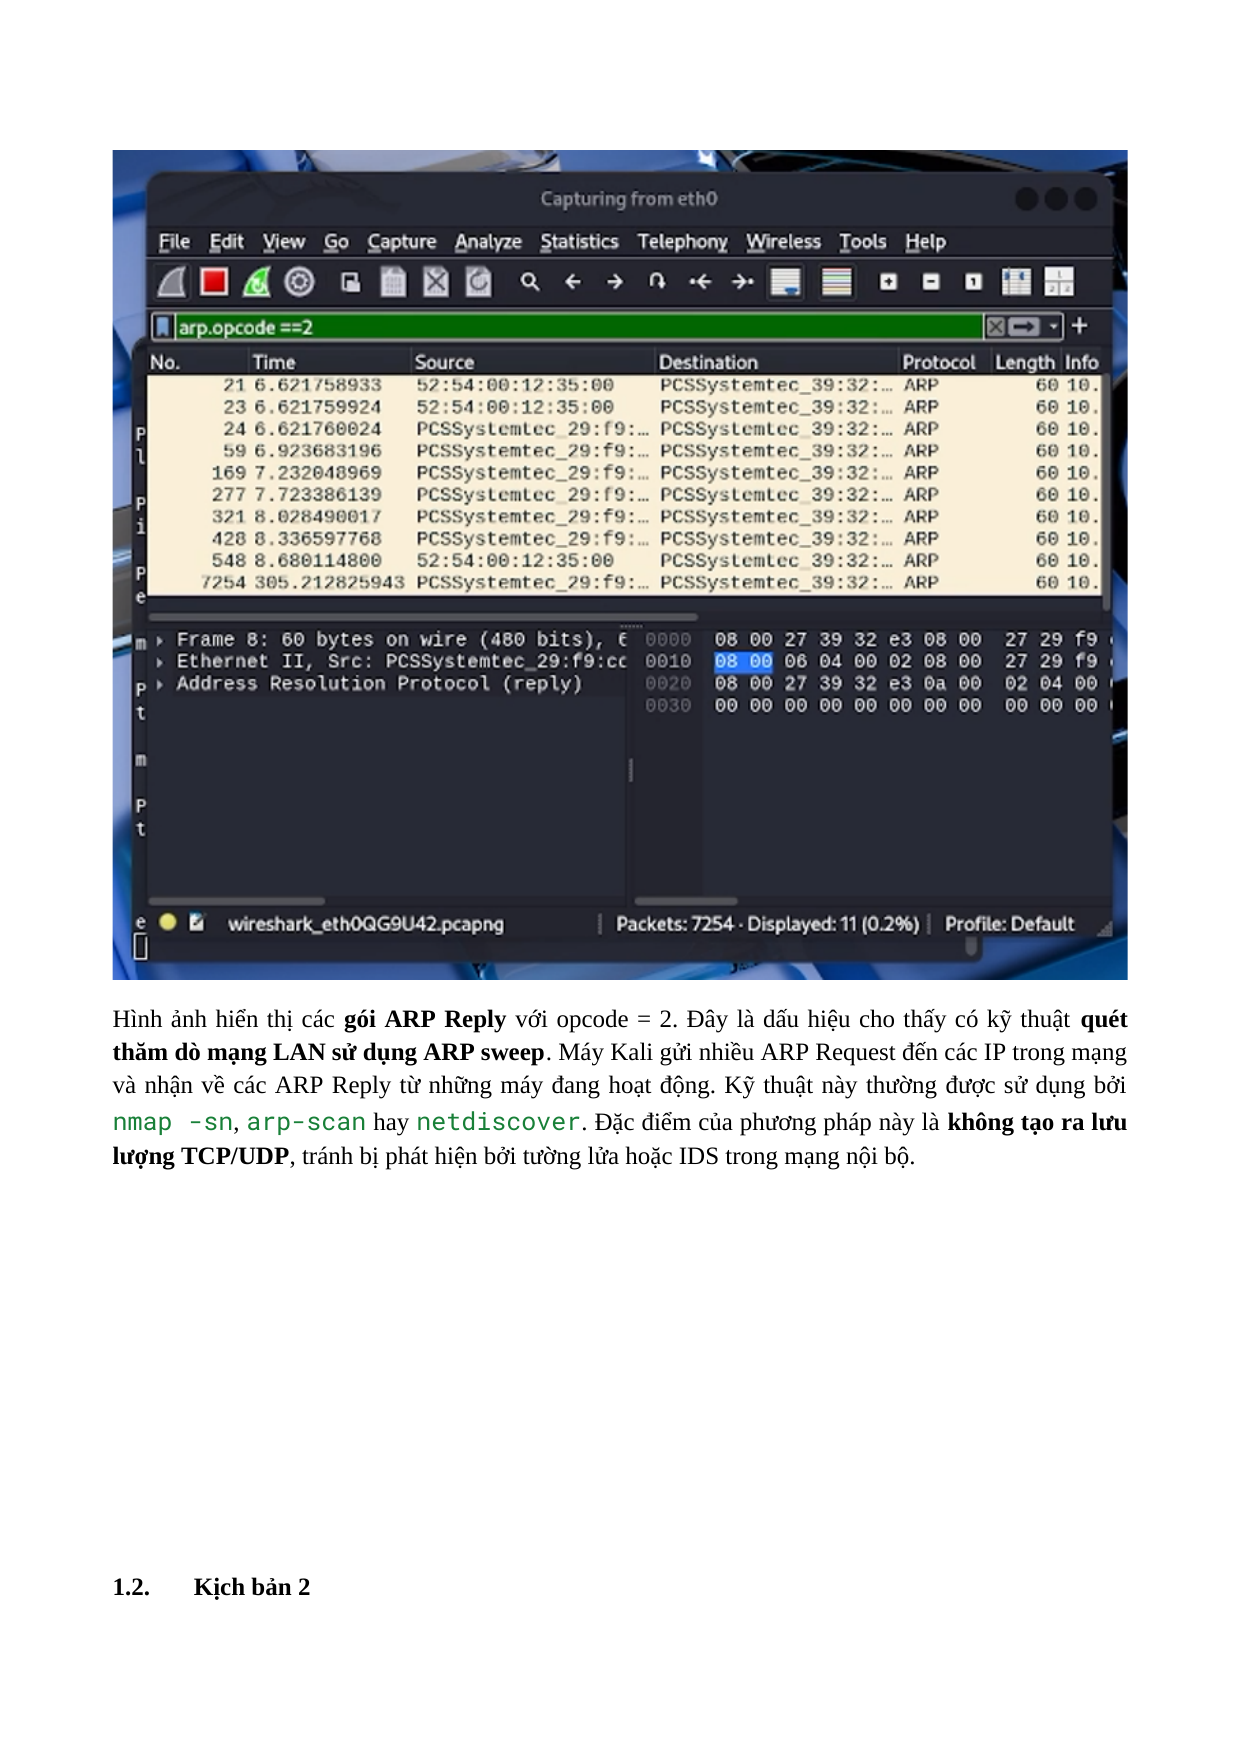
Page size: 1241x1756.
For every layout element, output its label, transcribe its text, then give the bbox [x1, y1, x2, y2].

text Hình ảnh hiển thị các gói ARP Reply với opcode = 2. Đây là dấu hiệu cho thấy có kỹ thuật quét thăm dò mạng LAN sử dụng ARP sweep. Máy Kali gửi nhiều ARP Request đến các IP trong mạng và nhận về các ARP Reply từ những máy đang hoạt động. Kỹ thuật này thường được sử dụng bởi nmap -sn, arp-scan hay netdiscover. Đặc điểm của phương pháp này là không tạo ra lưu lượng TCP/UDP, tránh bị phát hiện bởi tường lửa hoặc IDS trong mạng nội bộ. [112, 1004, 1128, 1170]
picture [112, 150, 1128, 980]
list Kịch bản 2 [112, 1572, 1128, 1601]
